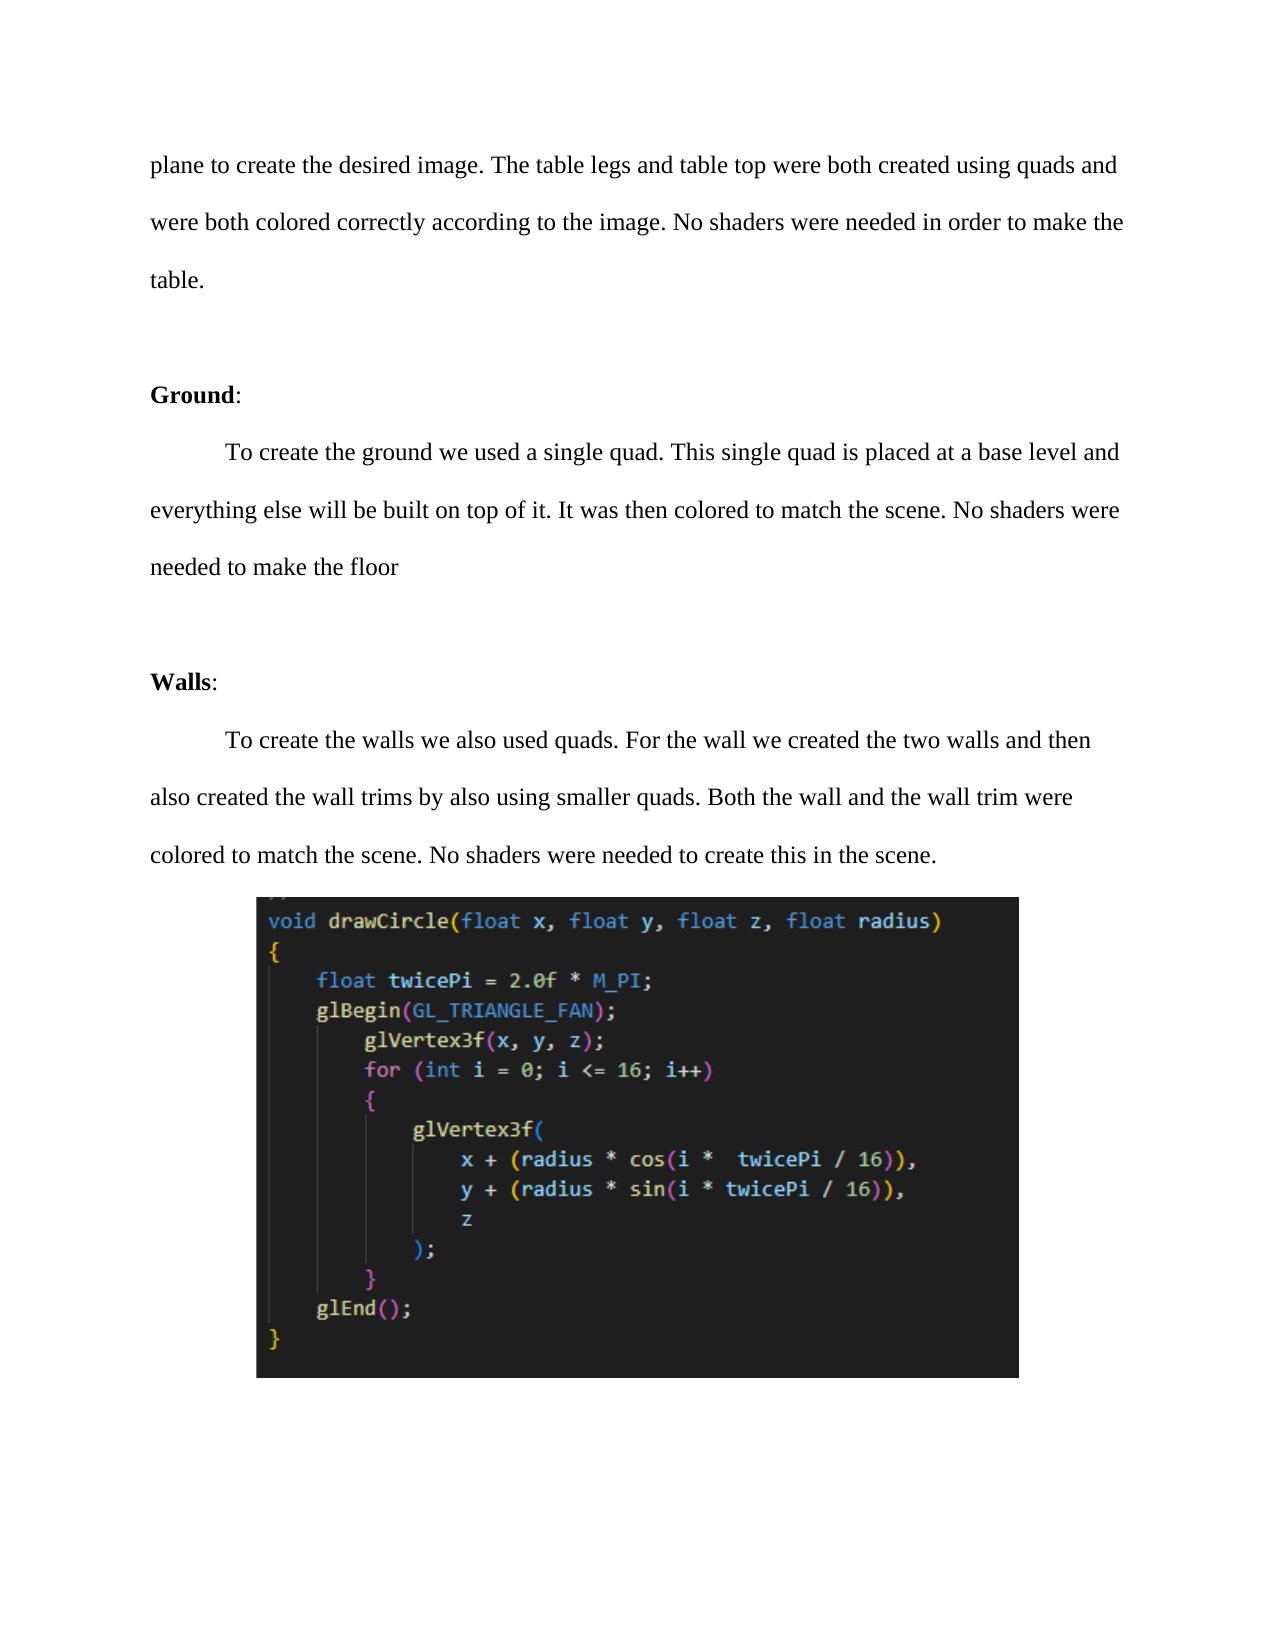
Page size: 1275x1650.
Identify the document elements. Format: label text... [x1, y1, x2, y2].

text Walls: [150, 667, 1125, 696]
text To create the ground we used a single quad. This single quad is placed at a base level and everything else will be built on top of it. It was then colored to match the scene. No shaders were needed to make the floor [150, 437, 1125, 581]
text Ground: [150, 380, 1125, 409]
picture [256, 897, 1019, 1378]
text To create the walls we also used quads. For the wall we created the two walls and then also created the wall trims by also using smaller quads. Both the wall and the wall trim were colored to match the scene. No shaders were needed to create this in the scene. [150, 725, 1125, 869]
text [150, 150, 1125, 294]
